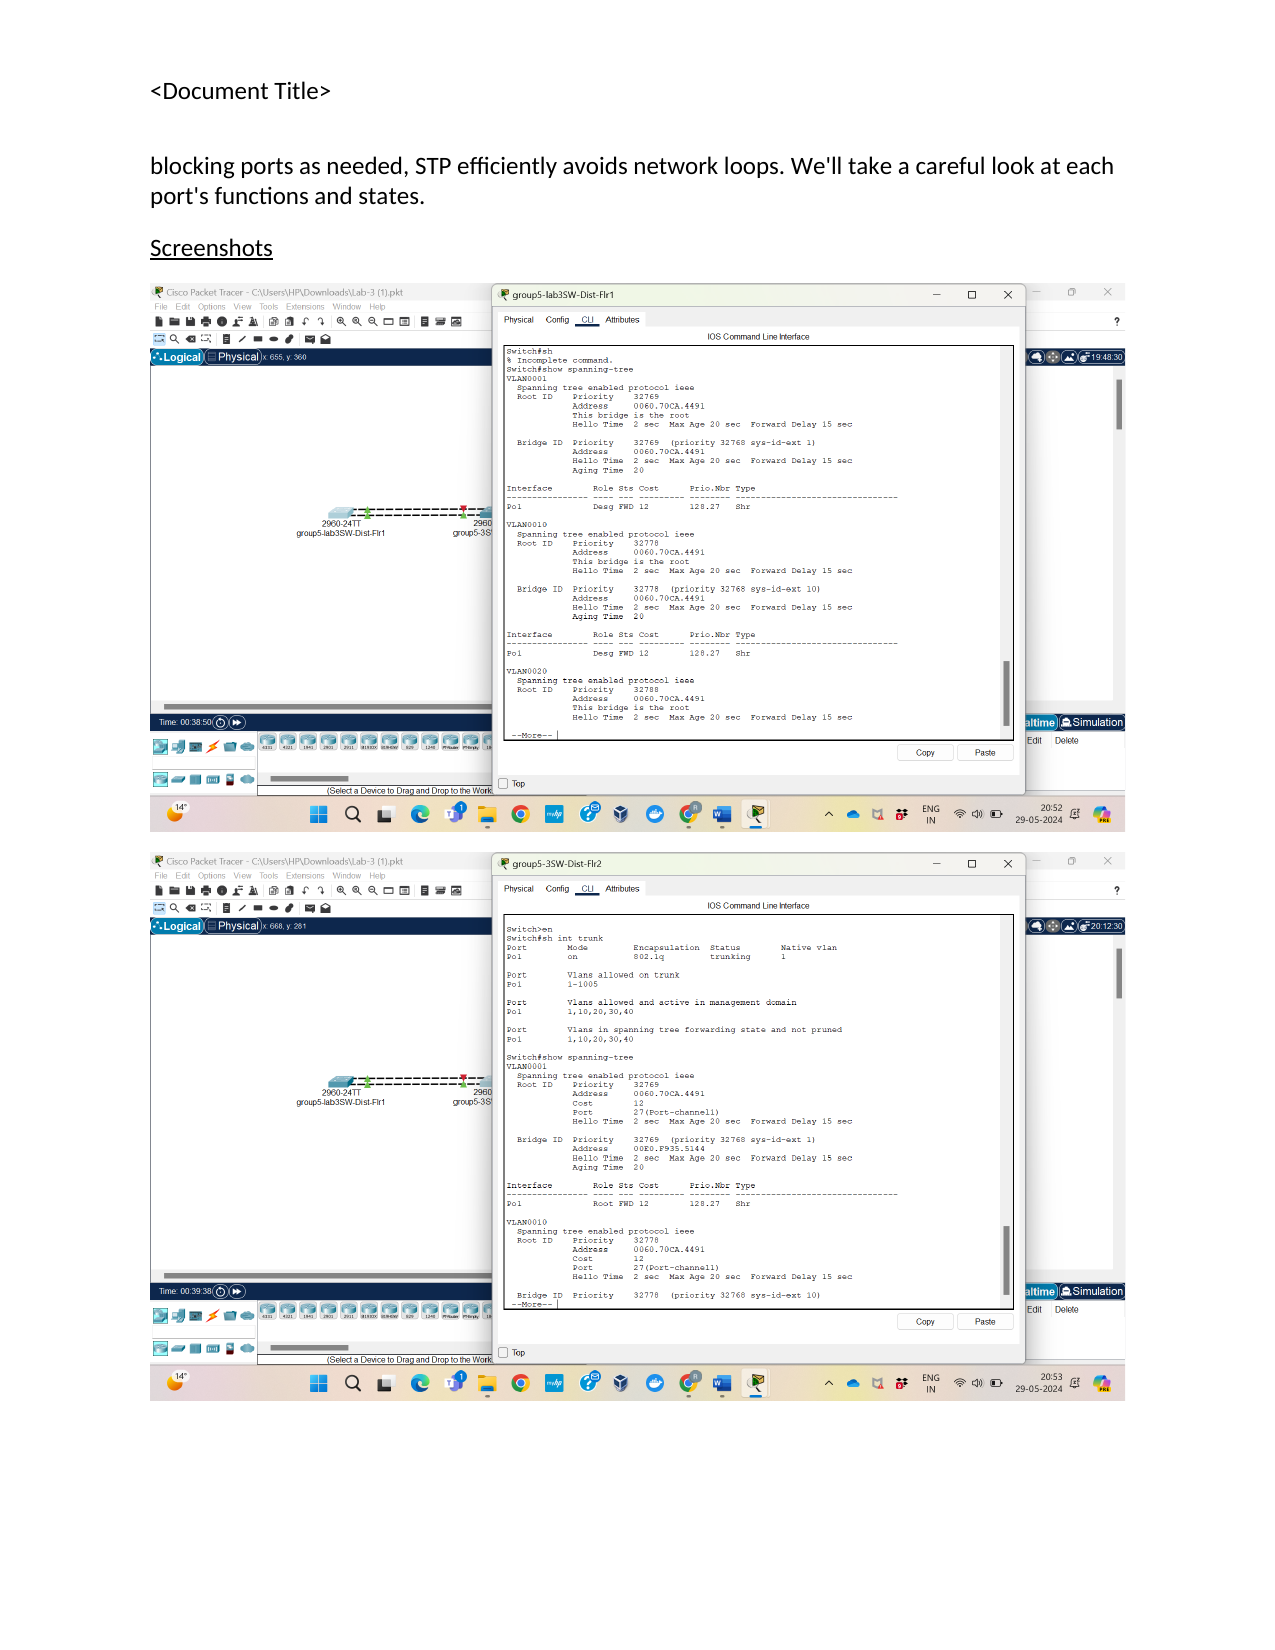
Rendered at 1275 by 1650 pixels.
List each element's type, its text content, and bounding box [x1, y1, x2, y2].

subtitle Screenshots [150, 232, 1125, 262]
picture [150, 852, 1125, 1401]
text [150, 150, 1125, 211]
picture [193, 354, 200, 360]
picture [150, 283, 1125, 832]
picture [193, 923, 200, 929]
